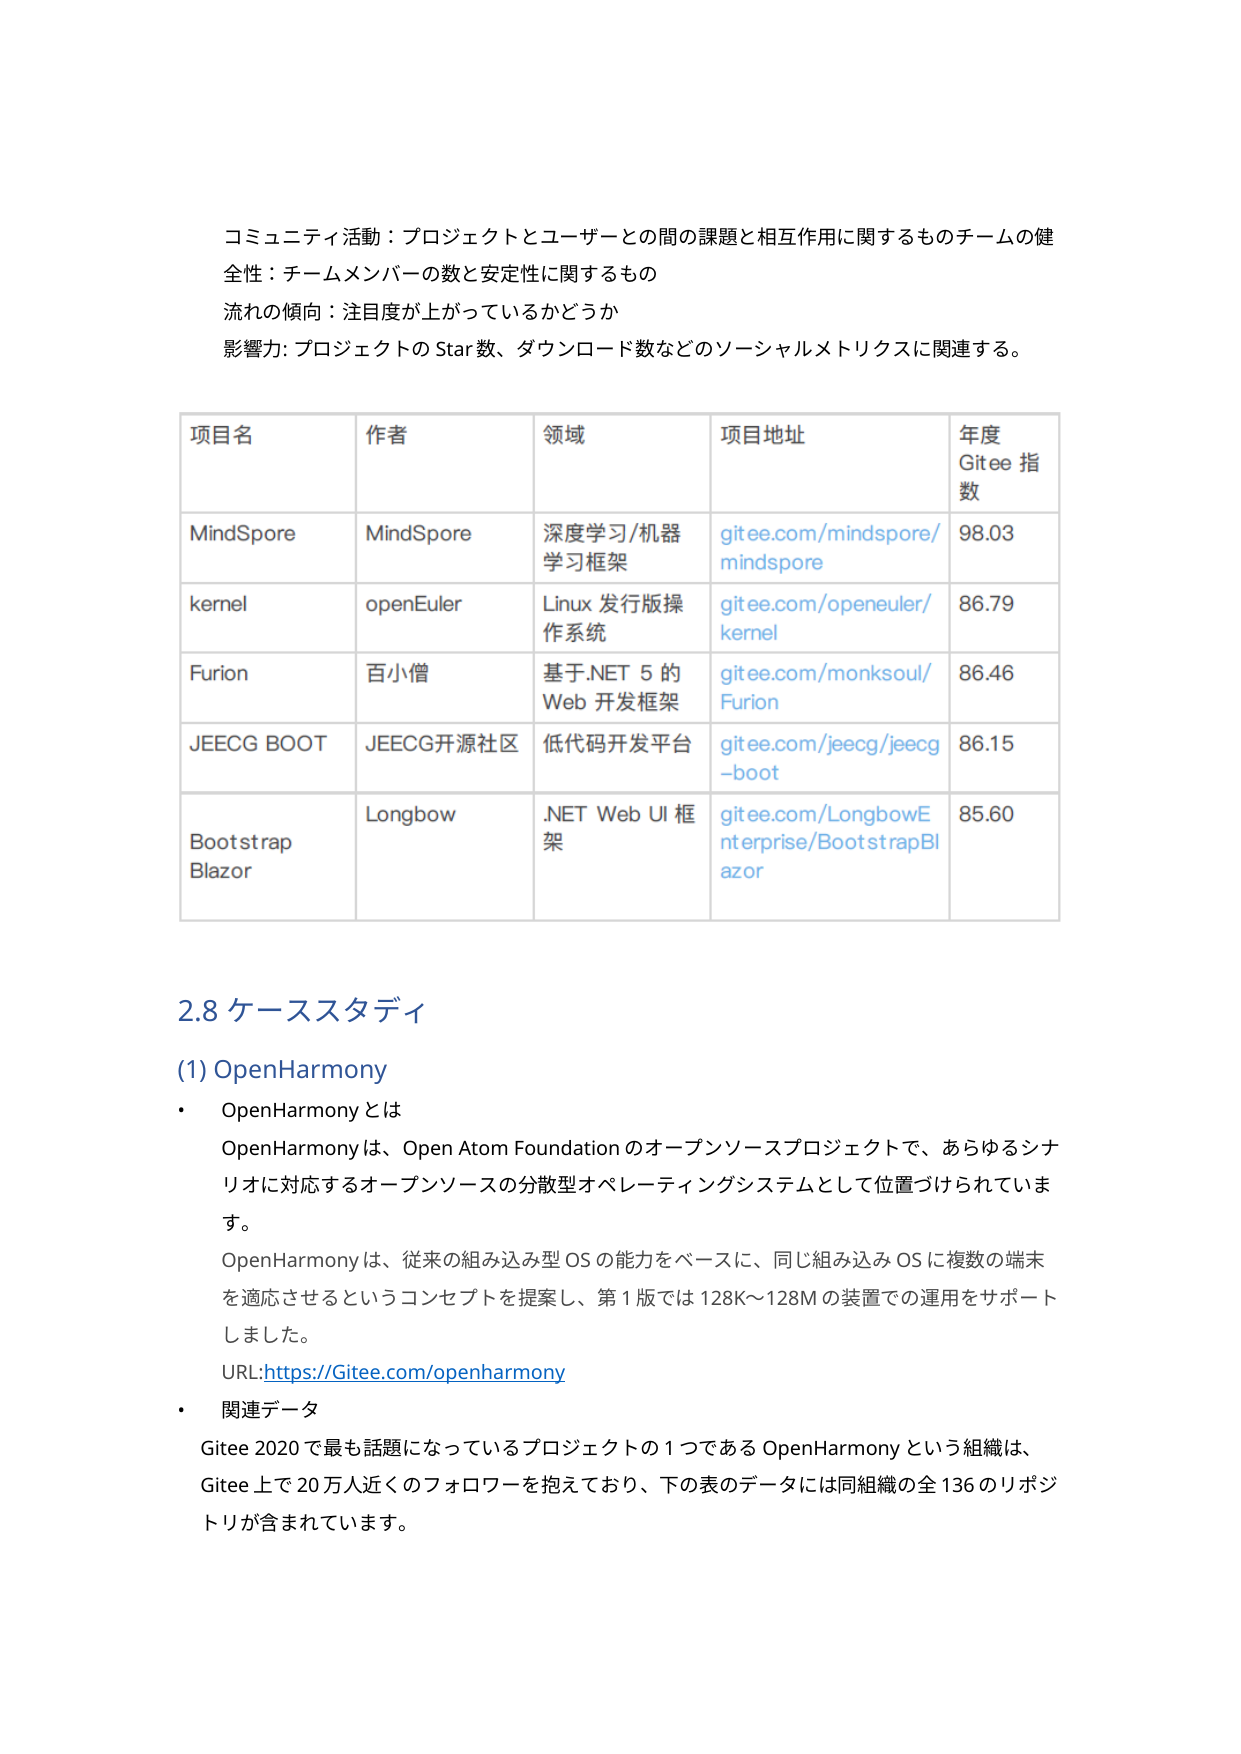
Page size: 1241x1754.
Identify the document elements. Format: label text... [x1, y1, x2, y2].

subtitle 2.8 ケーススタディ [177, 971, 1063, 1046]
picture [177, 411, 1063, 923]
text Gitee 2020で最も話題になっているプロジェクトの1つであるOpenHarmonyという組織は、Gitee上で20万人近くのフォロワーを抱えており、下の表のデータには同組織の全136のリポジトリが含まれています。 [200, 1428, 1063, 1540]
text 流れの傾向：注目度が上がっているかどうか [223, 292, 1063, 329]
list OpenHarmonyとは OpenHarmonyは、Open Atom Foundationのオープンソースプロジェクトで、あらゆるシナリオに対応するオープンソースの分散型オペレーティングシステムとして位置づけられています。 OpenHarmonyは、従来の組み込み型OSの能力をベースに、同じ組み込みOSに複数の端末を適応させるというコンセプトを提案し、第1版では128K～128Mの装置での運用をサポートしました。 URL:https://Gitee.com/openharmony [177, 1090, 1063, 1390]
text コミュニティ活動：プロジェクトとユーザーとの間の課題と相互作用に関するものチームの健全性：チームメンバーの数と安定性に関するもの [223, 217, 1063, 292]
text 影響力: プロジェクトのStar数、ダウンロード数などのソーシャルメトリクスに関連する。 [223, 329, 1063, 367]
subtitle (1) OpenHarmony [177, 1050, 1063, 1088]
list 関連データ [177, 1390, 1063, 1428]
